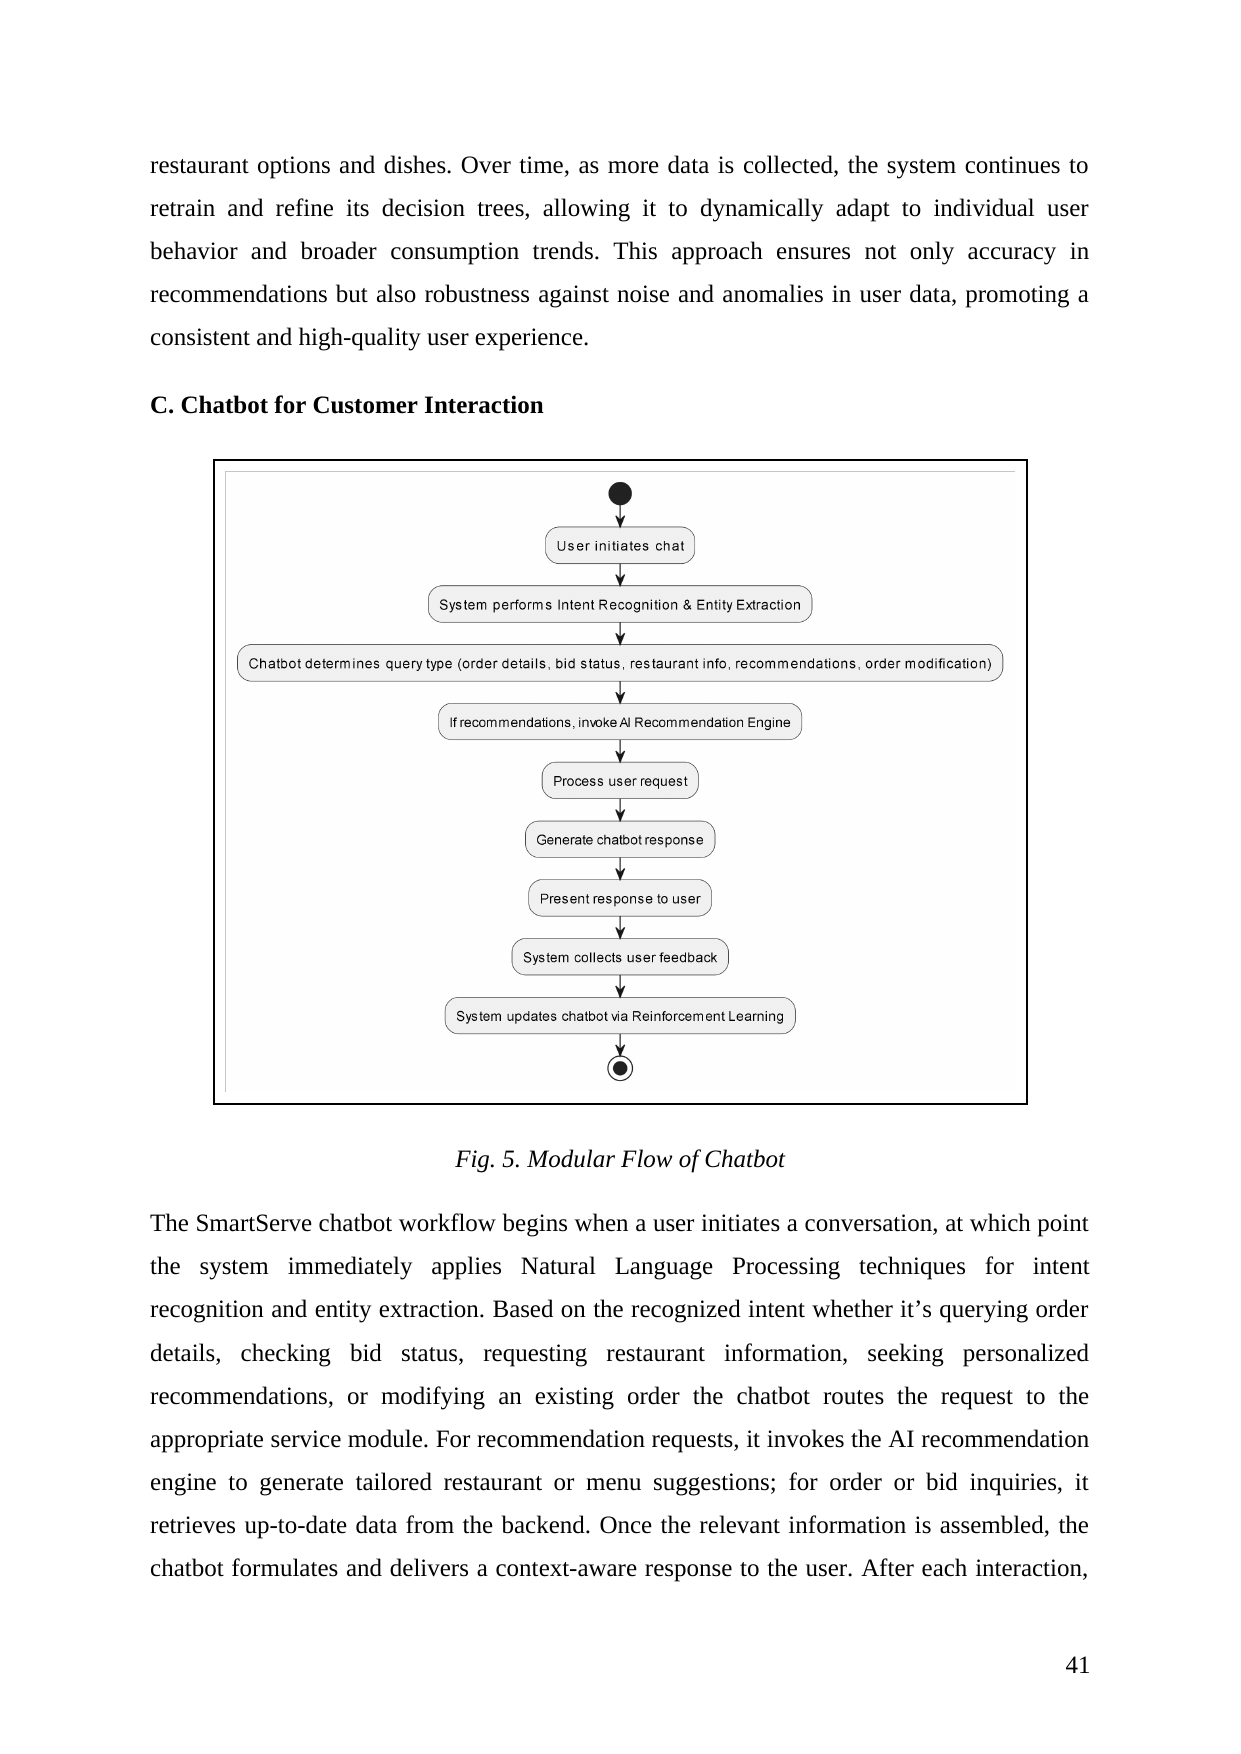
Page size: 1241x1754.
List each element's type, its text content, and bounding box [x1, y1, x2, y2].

text C. Chatbot for Customer Interaction [150, 391, 1090, 419]
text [150, 150, 1090, 351]
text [150, 1208, 1090, 1582]
picture [215, 461, 1026, 1103]
text Fig. 5. Modular Flow of Chatbot [150, 1144, 1090, 1173]
